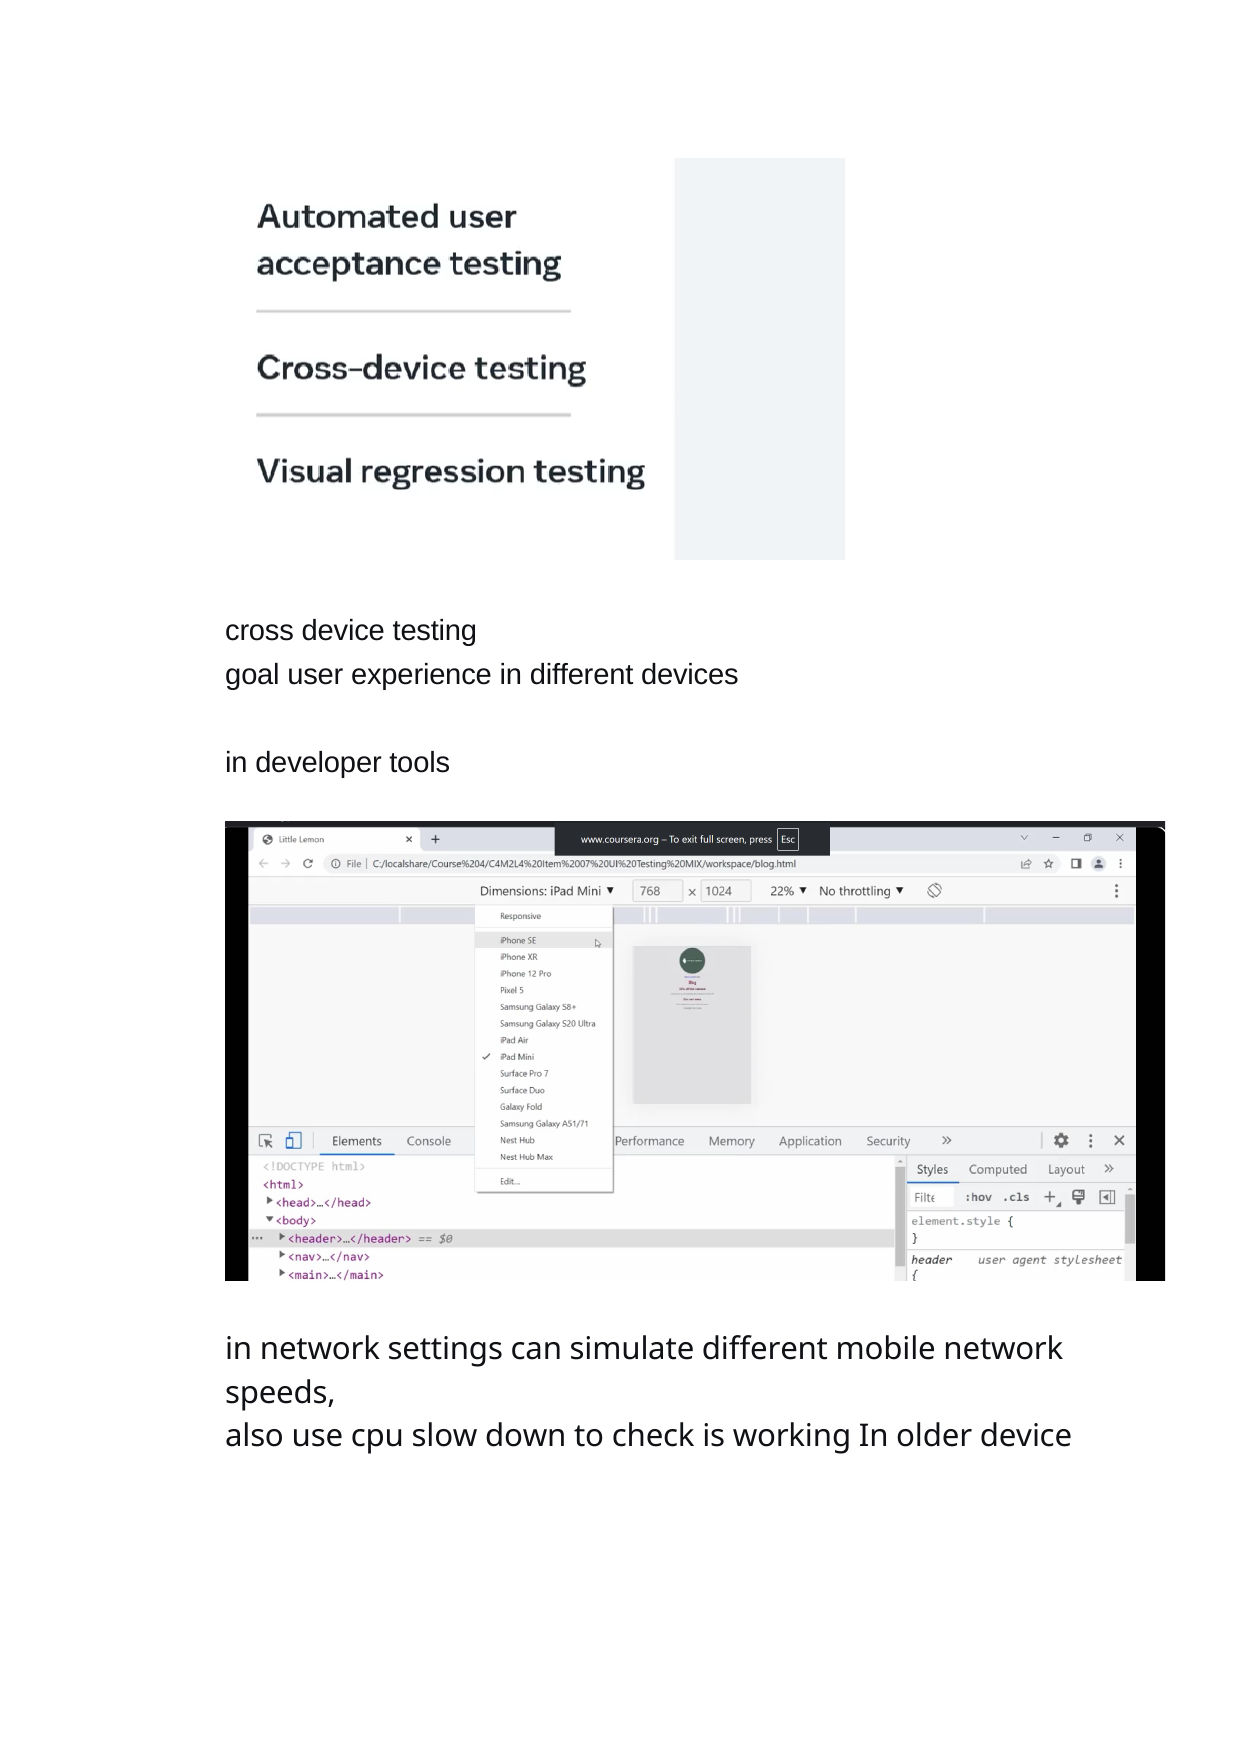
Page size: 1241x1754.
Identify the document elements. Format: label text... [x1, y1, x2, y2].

picture [225, 158, 846, 560]
picture [225, 821, 1166, 1281]
list in network settings can simulate different mobile network speeds, also use cpu slow down to check is working In older device many tool available run in vm additional resources https://www.lambdatest.com/blog/top-5-browser-compatibility-issues-in-css-for-developers-in-2021/ https://www.simplilearn.com/tutorials/css-tutorial/webkit-css https://www.webfx.com/blog/web-design/12-common-css-mistakes-web-developers-make/ https://www.sitepoint.com/study-errors-beginners-make-learning-html-css/ https://www.freecodecamp.org/news/how-to-tackle-css-specificity-issues-and-when-to-use-the-important-keyword-b54123995e1a/ https://jigsaw.w3.org/css-validator/ http://csslint.net/ https://stylelint.io/ https://caniuse.com/ difference between UI and UX UX [225, 1281, 1090, 1500]
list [225, 158, 1090, 821]
